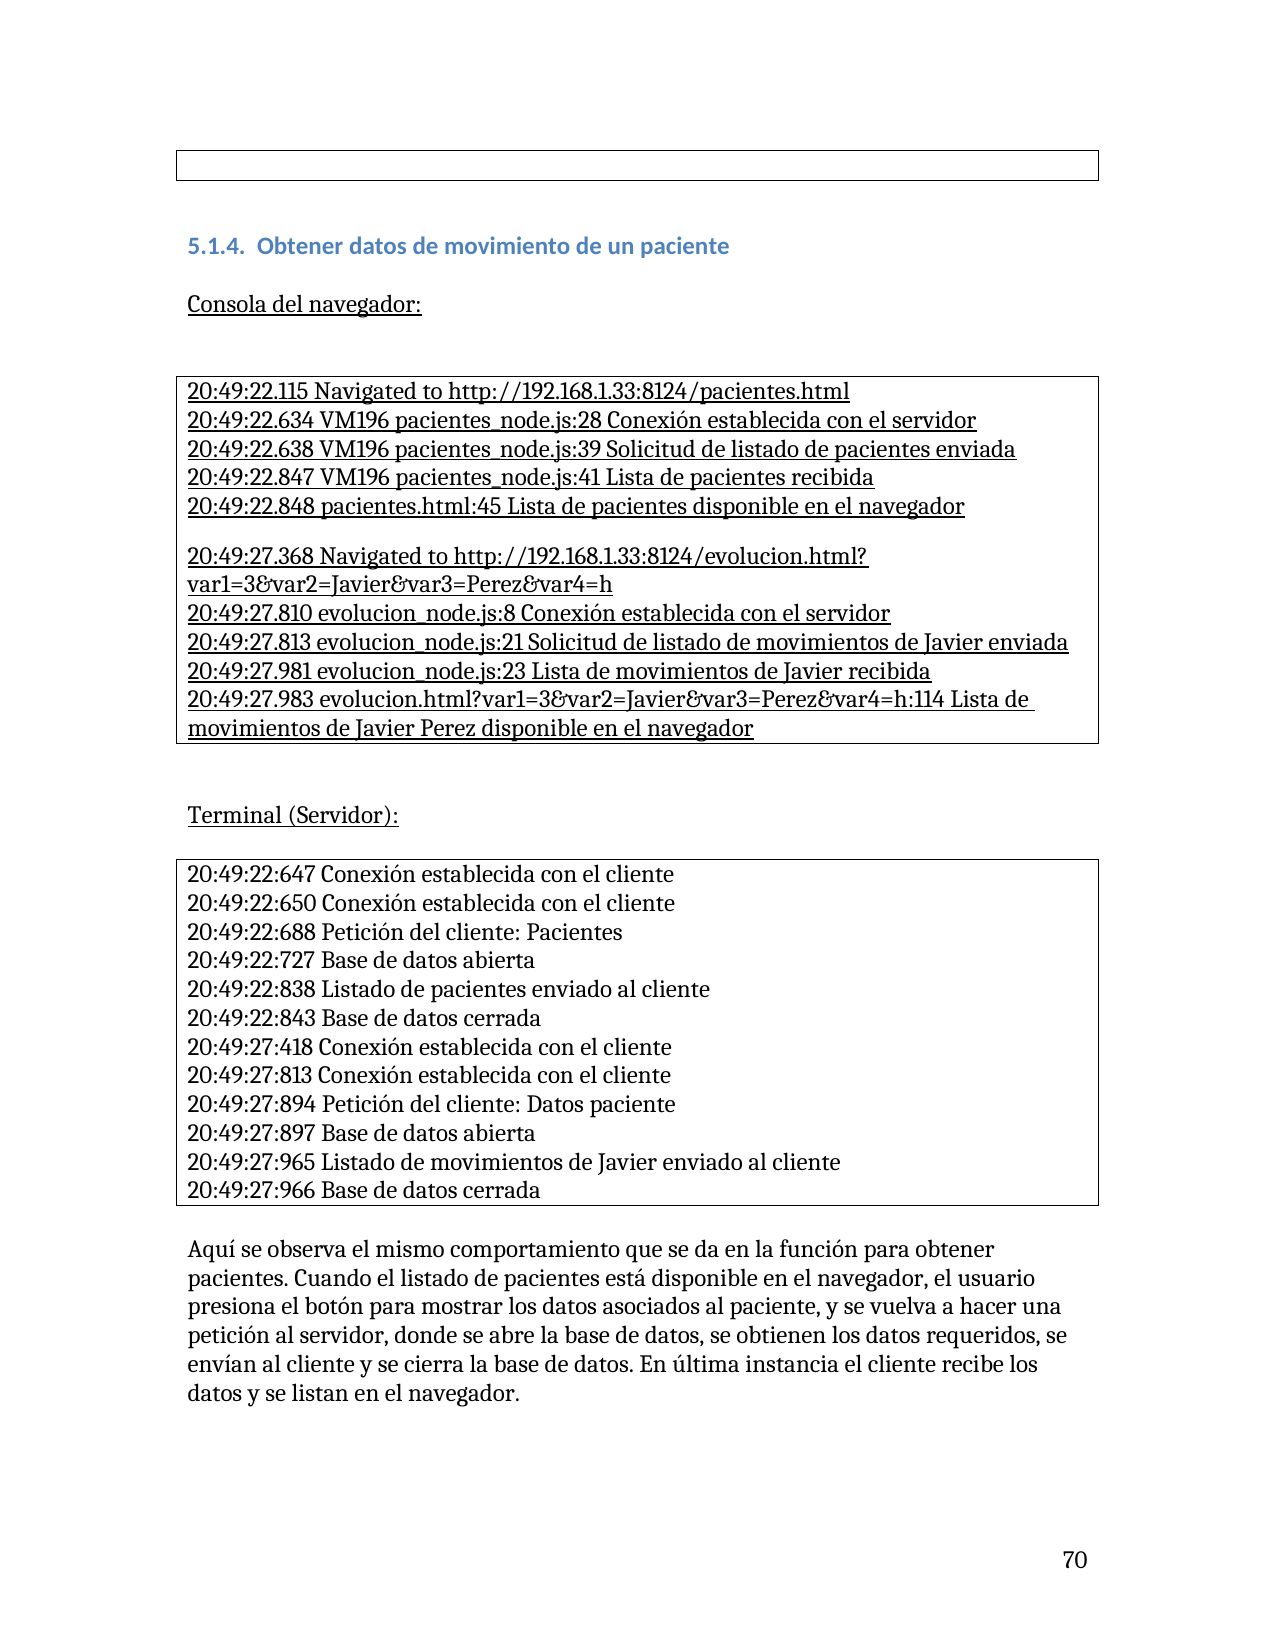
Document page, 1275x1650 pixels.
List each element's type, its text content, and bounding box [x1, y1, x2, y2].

table_header [177, 151, 1098, 180]
table_header 20:49:22.115 Navigated to http://192.168.1.33:8124/pacientes.html 20:49:22.634 VM196 pacientes_node.js:28 Conexión establecida con el servidor 20:49:22.638 VM196 pacientes_node.js:39 Solicitud de listado de pacientes enviada 20:49:22.847 VM196 pacientes_node.js:41 Lista de pacientes recibida 20:49:22.848 pacientes.html:45 Lista de pacientes disponible en el navegador 20:49:27.368 Navigated to http://192.168.1.33:8124/evolucion.html?var1=3&var2=Javier&var3=Perez&var4=h 20:49:27.810 evolucion_node.js:8 Conexión establecida con el servidor 20:49:27.813 evolucion_node.js:21 Solicitud de listado de movimientos de Javier enviada 20:49:27.981 evolucion_node.js:23 Lista de movimientos de Javier recibida 20:49:27.983 evolucion.html?var1=3&var2=Javier&var3=Perez&var4=h:114 Lista de de Javier Perez disponible en el navegador [177, 377, 1098, 743]
subtitle 5.1.. Obtener datos de movimiento de un paciente [187, 230, 1087, 261]
text Aquí se observa el mismo comportamiento que se da en la función para obtener pacientes. Cuando el listado de pacientes está disponible en el navegador, el usuario presiona el botón para mostrar los datos asociados al paciente, y se vuelva a hacer una petición al servidor, donde se abre la base de datos, se obtienen los datos requeridos, se envían al cliente y se cierra la base de datos. En última instancia el cliente recibe los datos y se listan en el navegador. [187, 1235, 1087, 1407]
text Consola del navegador: [187, 290, 1087, 318]
text Terminal (Servidor): [187, 801, 1087, 830]
table_header 20:49:22:647 Conexión establecida con el cliente 20:49:22:650 Conexión establecida con el cliente 20:49:22:688 Petición del cliente: Pacientes 20:49:22:727 Base de datos abierta 20:49:22:838 Listado de pacientes enviado al cliente 20:49:22:843 Base de datos cerrada 20:49:27:418 Conexión establecida con el cliente 20:49:27:813 Conexión establecida con el cliente 20:49:27:894 Petición del cliente: Datos paciente 20:49:27:897 Base de datos abierta 20:49:27:965 Listado de movimientos de Javier enviado al cliente 20:49:27:966 Base de datos cerrada [177, 860, 1098, 1205]
